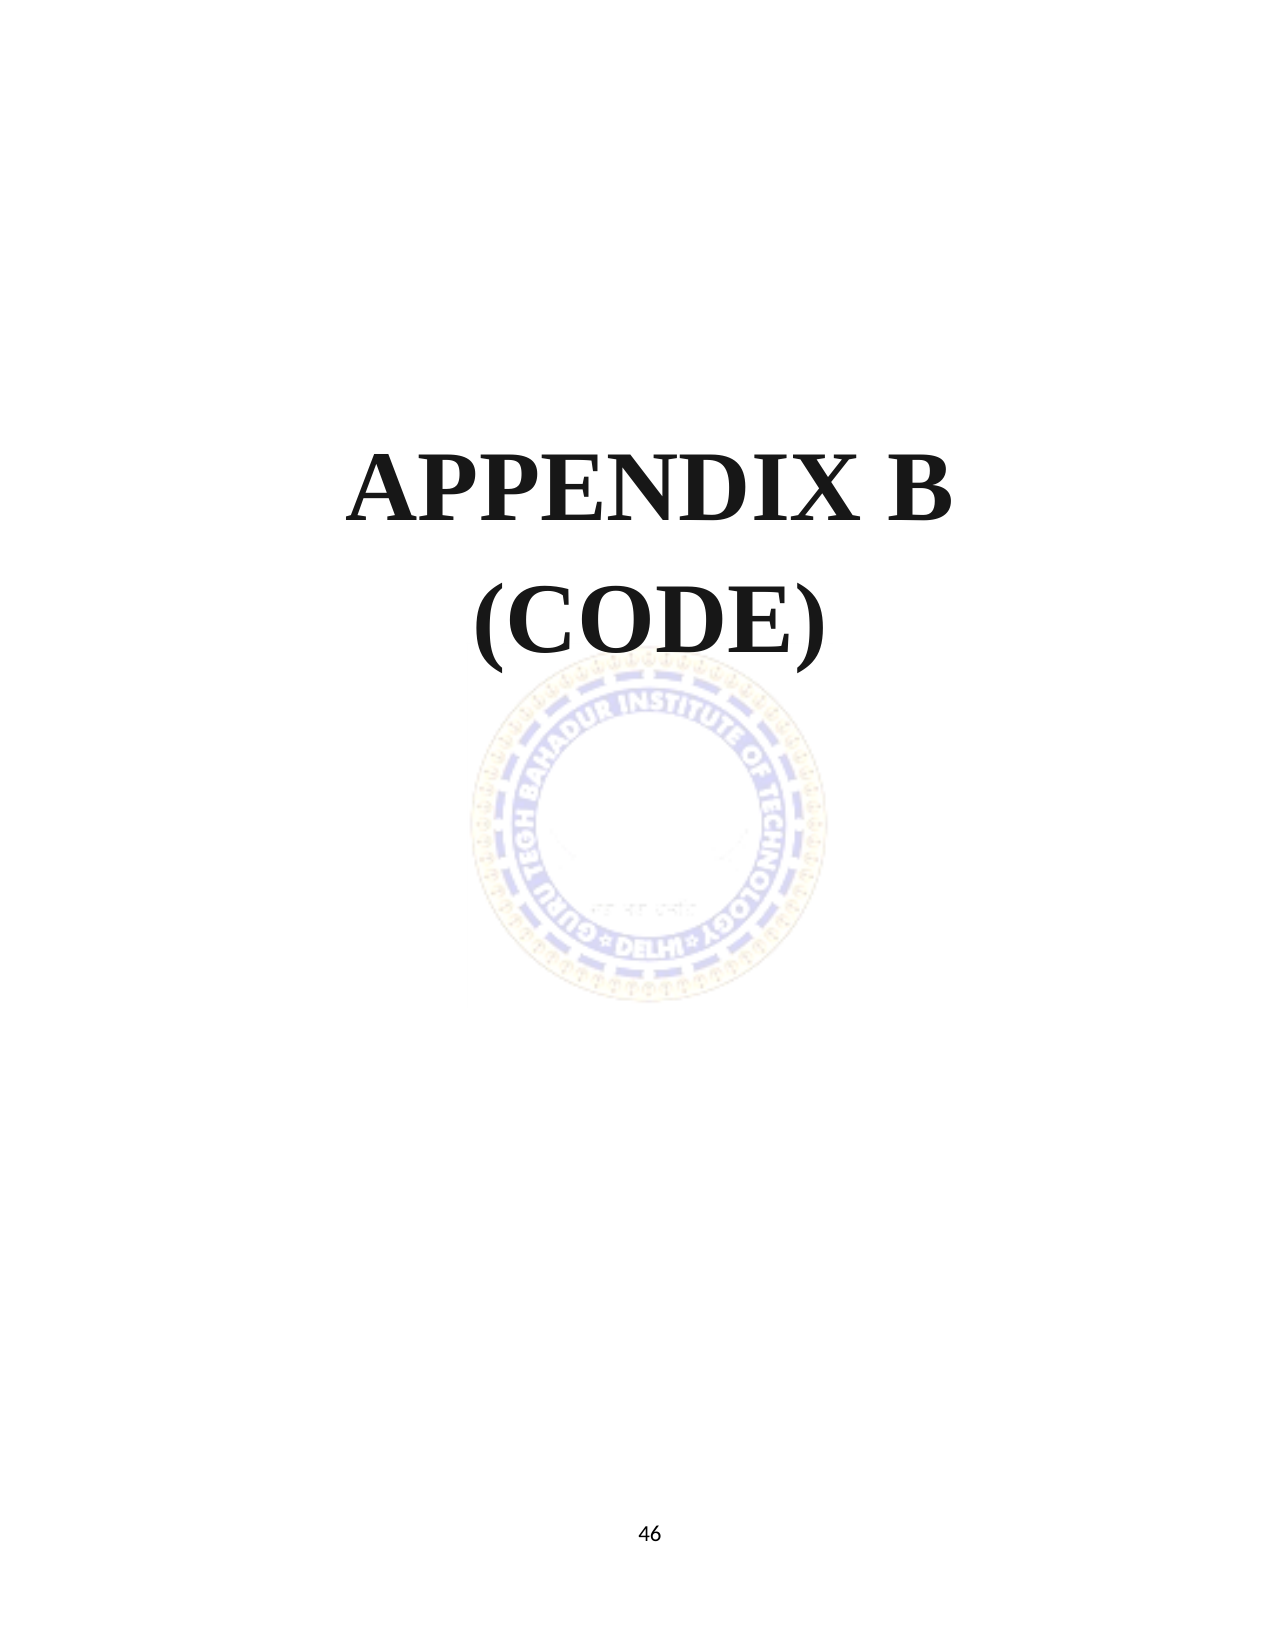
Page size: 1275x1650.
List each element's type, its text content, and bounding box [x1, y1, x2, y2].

text APPENDIX B (CODE) [207, 427, 1093, 674]
